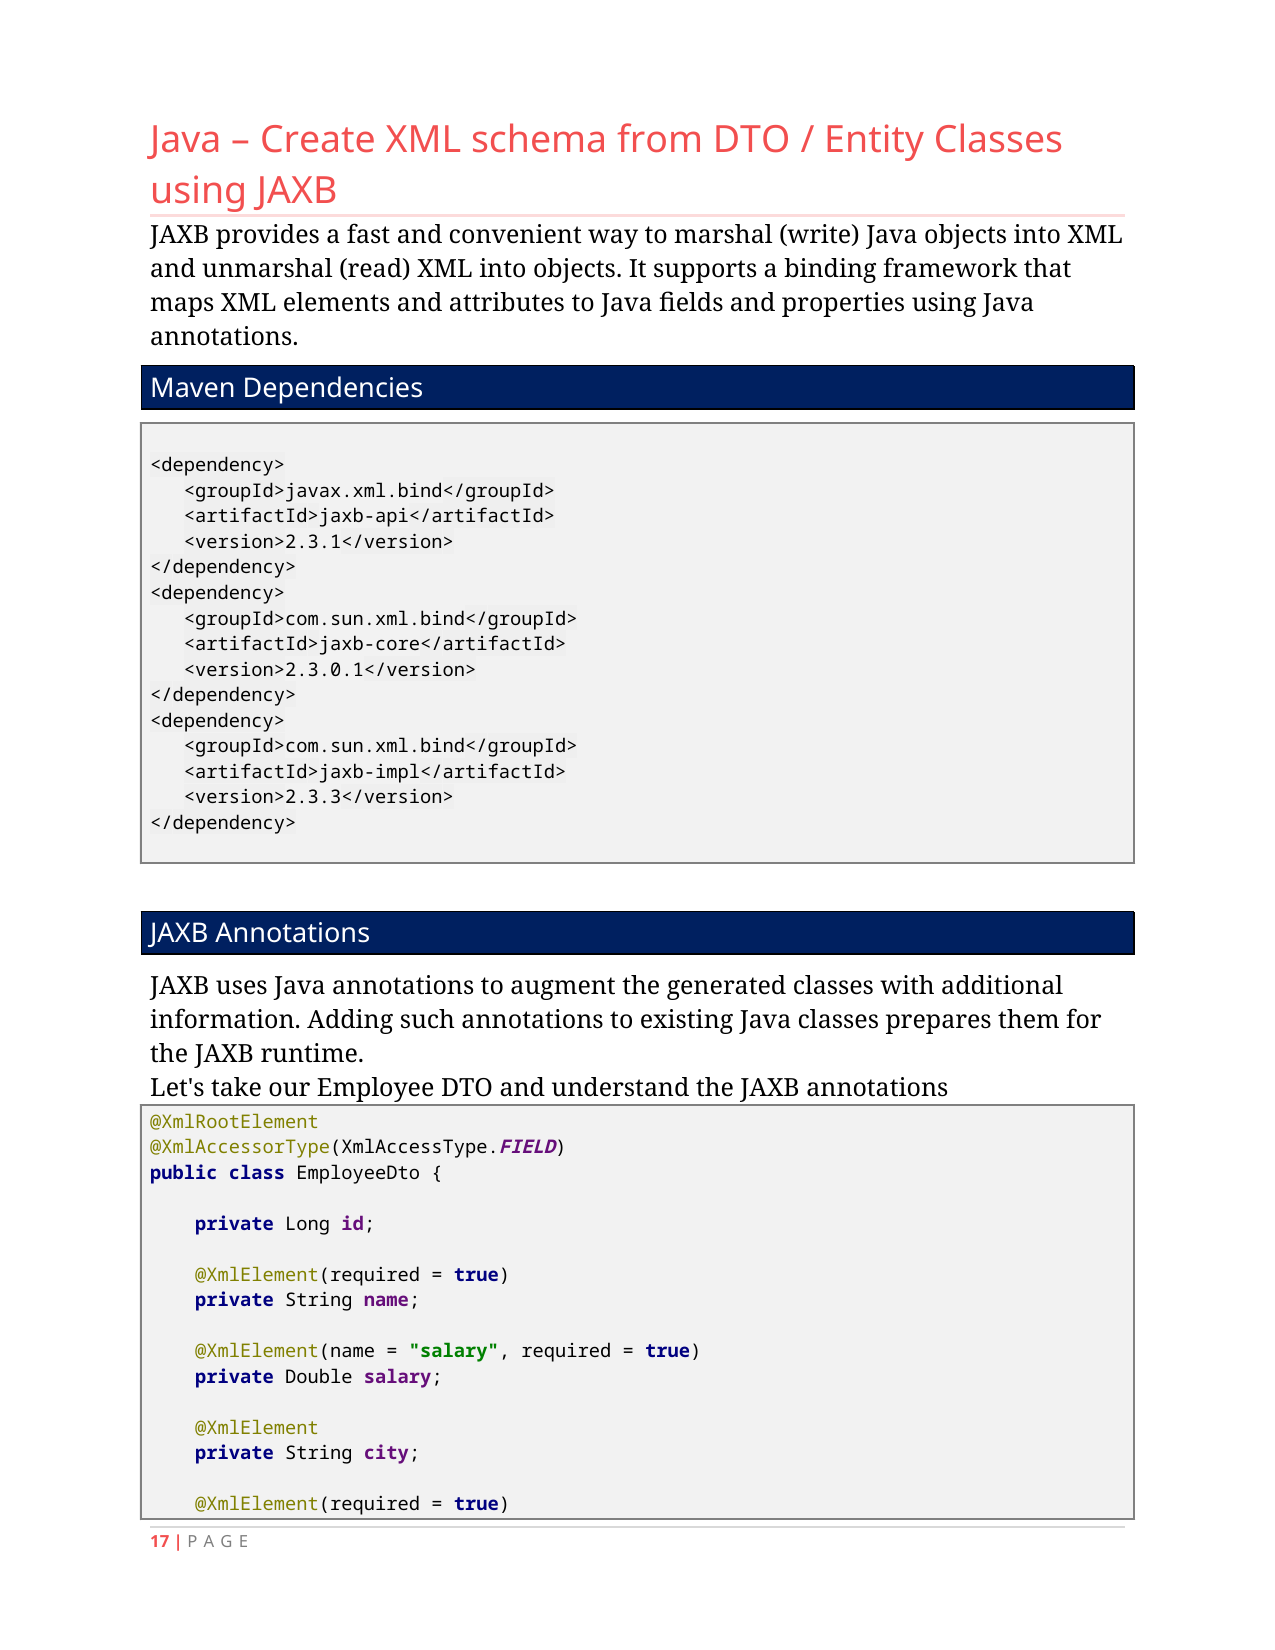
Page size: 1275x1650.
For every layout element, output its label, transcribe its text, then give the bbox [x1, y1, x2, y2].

text <dependency> <groupId>javax.xml.bind</groupId> <artifactId>jaxb-api</artifactId> <version>2.3.1</version> </dependency> <dependency> <groupId>com.sun.xml.bind</groupId> <artifactId>jaxb-core</artifactId> <version>2.3.0.1</version> </dependency> <dependency> <groupId>com.sun.xml.bind</groupId> <artifactId>jaxb-impl</artifactId> <version>2.3.3</version> </dependency> [142, 424, 1133, 830]
text JAXB provides a fast and convenient way to marshal (write) Java objects into XML and unmarshal (read) XML into objects. It supports a binding framework that maps XML elements and attributes to Java fields and properties using Java annotations. [150, 217, 1125, 353]
subtitle JAXB Annotations [142, 912, 1133, 953]
subtitle Maven Dependencies [142, 366, 1133, 408]
text Let's take our Employee DTO and understand the JAXB annotations [150, 1070, 1125, 1104]
subtitle Java – Create XML schema from DTO / Entity Classes using JAXB [150, 112, 1125, 214]
text JAXB uses Java annotations to augment the generated classes with additional information. Adding such annotations to existing Java classes prepares them for the JAXB runtime. [150, 967, 1125, 1070]
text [142, 1106, 1133, 1518]
